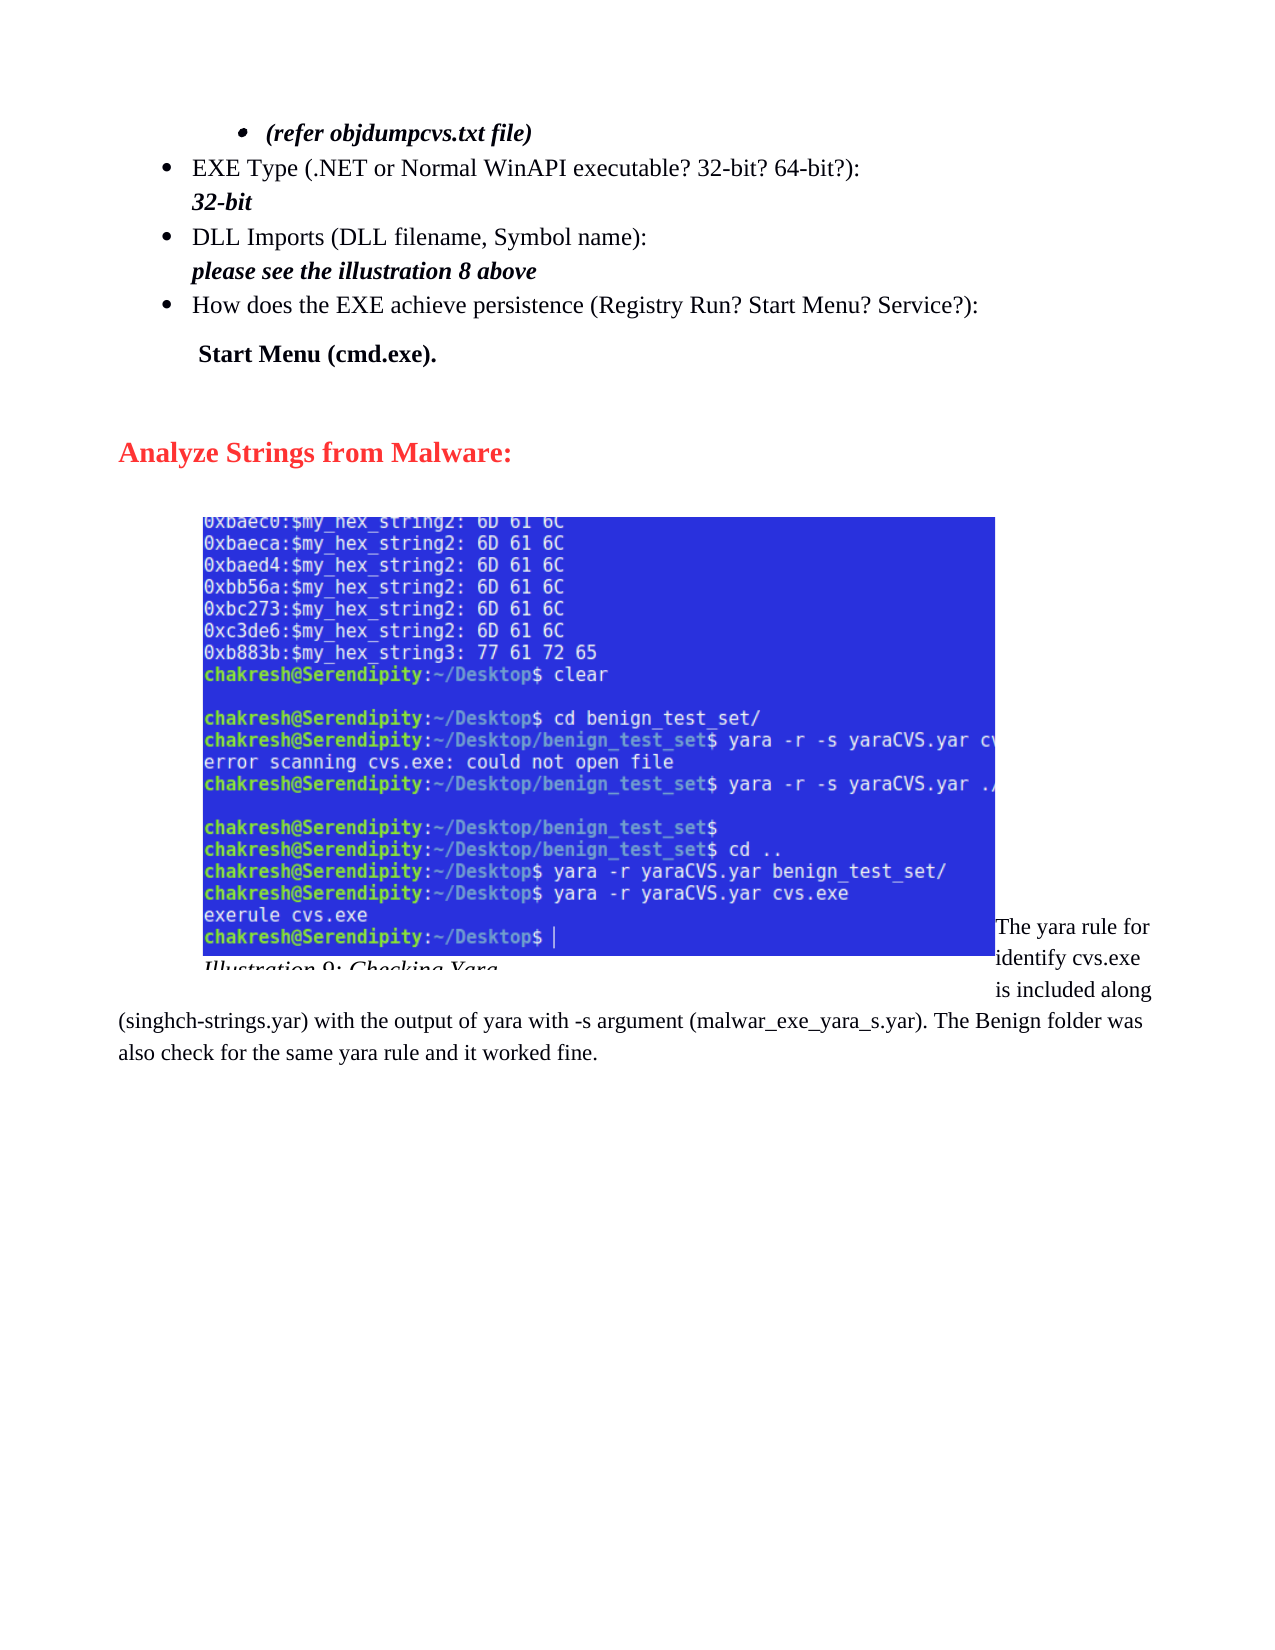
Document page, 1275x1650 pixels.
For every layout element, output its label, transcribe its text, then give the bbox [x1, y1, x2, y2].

list 32-bit [192, 187, 1157, 216]
list How does the EXE achieve persistence (Registry Run? Start Menu? Service?): [162, 291, 1157, 319]
picture [202, 517, 996, 956]
text The yara rule for identify cvs.exe is included along (singhch-strings.yar) with the output of yara with -s argument (malwar_exe_yara_s.yar). The Benign folder was also check for the same yara rule and it worked fine. [118, 913, 1157, 1065]
list (refer objdumpcvs.txt file) [236, 118, 1157, 147]
list Start Menu (cmd.exe). [192, 339, 1157, 368]
list EXE Type (.NET or Normal WinAPI executable? 32-bit? 64-bit?): [162, 153, 1157, 181]
list please see the illustration 8 above [192, 256, 1157, 285]
subtitle Analyze Strings from Malware: [118, 435, 1157, 468]
list DLL Imports (DLL filename, Symbol name): [162, 222, 1157, 250]
